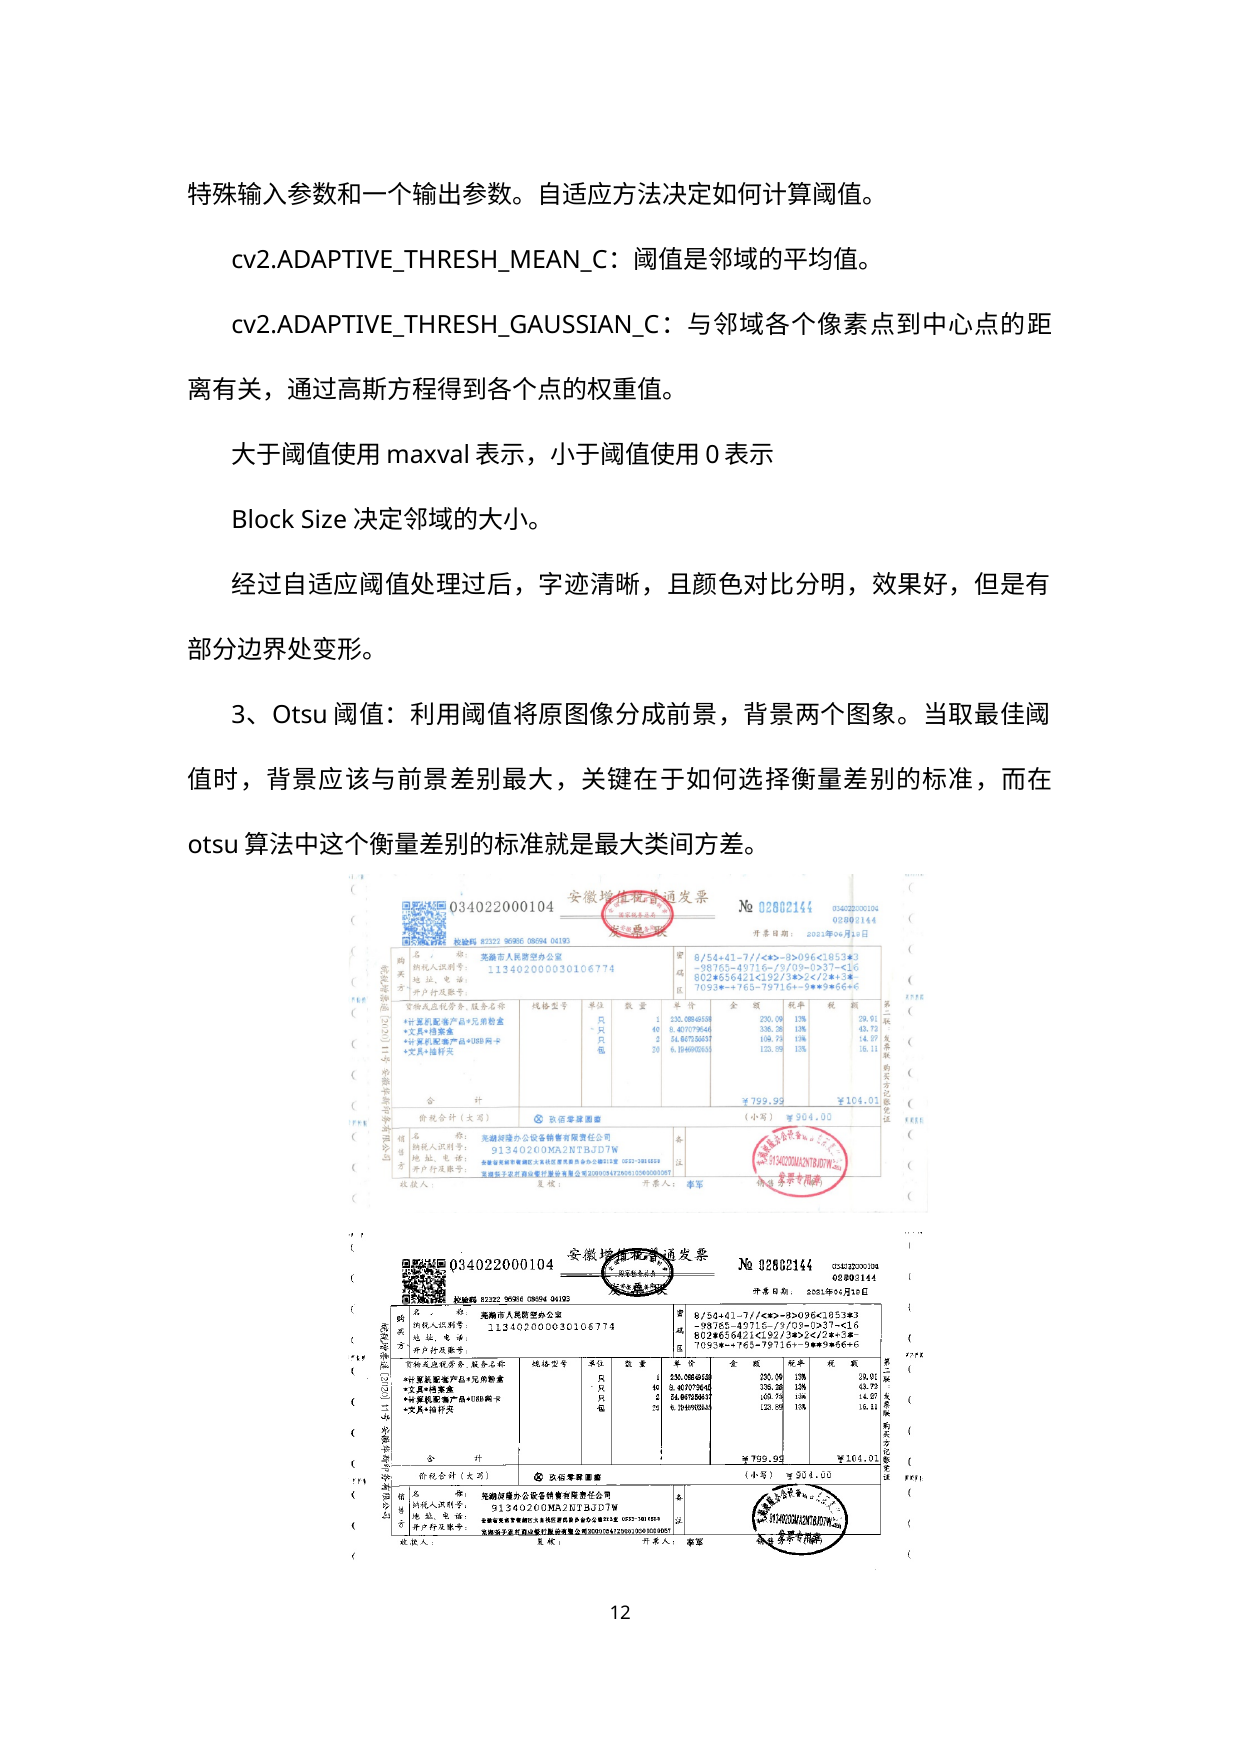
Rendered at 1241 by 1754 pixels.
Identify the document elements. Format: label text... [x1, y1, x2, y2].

text Block Size 决定邻域的大小。 [187, 485, 1053, 550]
picture [348, 1232, 936, 1571]
text 3、Otsu阈值：利用阈值将原图像分成前景，背景两个图象。当取最佳阈值时，背景应该与前景差别最大，关键在于如何选择衡量差别的标准，而在otsu算法中这个衡量差别的标准就是最大类间方差。 [187, 680, 1053, 875]
text cv2.ADAPTIVE_THRESH_GAUSSIAN_C：与邻域各个像素点到中心点的距离有关，通过高斯方程得到各个点的权重值。 [187, 290, 1053, 420]
text 大于阈值使用maxval表示，小于阈值使用0表示 [187, 420, 1053, 485]
picture [348, 874, 936, 1213]
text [187, 160, 1053, 225]
text cv2.ADAPTIVE_THRESH_MEAN_C：阈值是邻域的平均值。 [187, 225, 1053, 290]
text 经过自适应阈值处理过后，字迹清晰，且颜色对比分明，效果好，但是有部分边界处变形。 [187, 550, 1053, 680]
